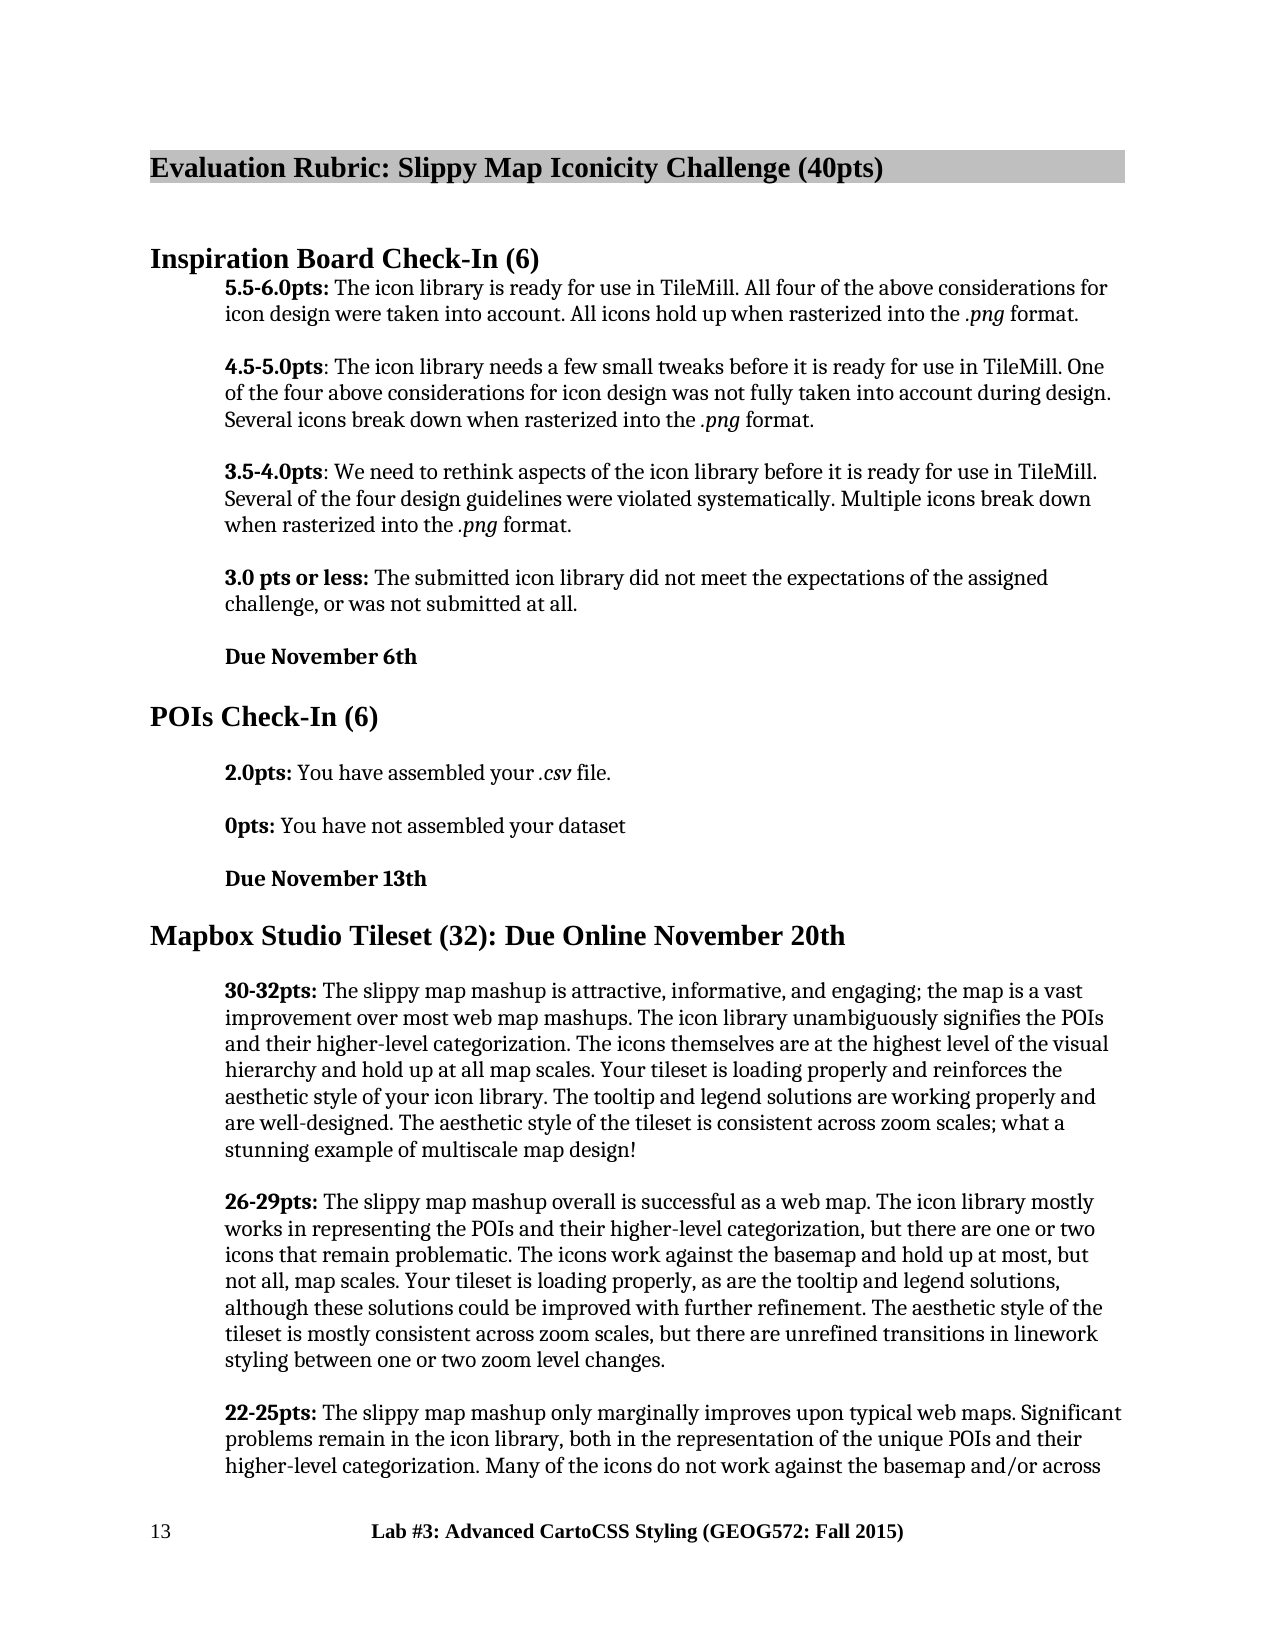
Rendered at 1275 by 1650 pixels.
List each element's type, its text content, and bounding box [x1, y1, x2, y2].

text Due November 13th [225, 866, 1125, 892]
text 4.5-5.0pts: The icon library needs a few small tweaks before it is ready for use in TileMill. One of the four above considerations for icon design was not fully taken into account during design. Several icons break down when rasterized into the .png format. [225, 354, 1125, 433]
text 2.0pts: You have assembled your .csv file. [225, 760, 1125, 787]
text 30-32pts: The slippy map mashup is attractive, informative, and engaging; the map is a vast improvement over most web map mashups. The icon library unambiguously signifies the POIs and their higher-level categorization. The icons themselves are at the highest level of the visual hierarchy and hold up at all map scales. Your tileset is loading properly and reinforces the aesthetic style of your icon library. The tooltip and legend solutions are working properly and are well-designed. The aesthetic style of the tileset is consistent across zoom scales; what a stunning example of multiscale map design! [225, 978, 1125, 1163]
text Mapbox Studio Tileset (32): Due Online November 20th [150, 918, 1125, 952]
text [225, 1400, 1125, 1479]
text Evaluation Rubric: Slippy Map Iconicity Challenge (40pts) [150, 150, 1125, 183]
text 5.5-6.0pts: The icon library is ready for use in TileMill. All four of the above considerations for icon design were taken into account. All icons hold up when rasterized into the .png format. [225, 274, 1125, 327]
text 3.5-4.0pts: We need to rethink aspects of the icon library before it is ready for use in TileMill. Several of the four design guidelines were violated systematically. Multiple icons break down when rasterized into the .png format. [225, 459, 1125, 538]
text 0pts: You have not assembled your dataset [225, 813, 1125, 839]
text Due November 6th [225, 643, 1125, 670]
text 26-29pts: The slippy map mashup overall is successful as a web map. The icon library mostly works in representing the POIs and their higher-level categorization, but there are one or two icons that remain problematic. The icons work against the basemap and hold up at most, but not all, map scales. Your tileset is loading properly, as are the tooltip and legend solutions, although these solutions could be improved with further refinement. The aesthetic style of the tileset is mostly consistent across zoom scales, but there are unrefined transitions in linework styling between one or two zoom level changes. [225, 1189, 1125, 1373]
text POIs Check-In (6) [150, 699, 1125, 732]
text Inspiration Board Check-In (6) [150, 241, 1125, 274]
text 3.0 pts or less: The submitted icon library did not meet the expectations of the assigned challenge, or was not submitted at all. [225, 564, 1125, 617]
